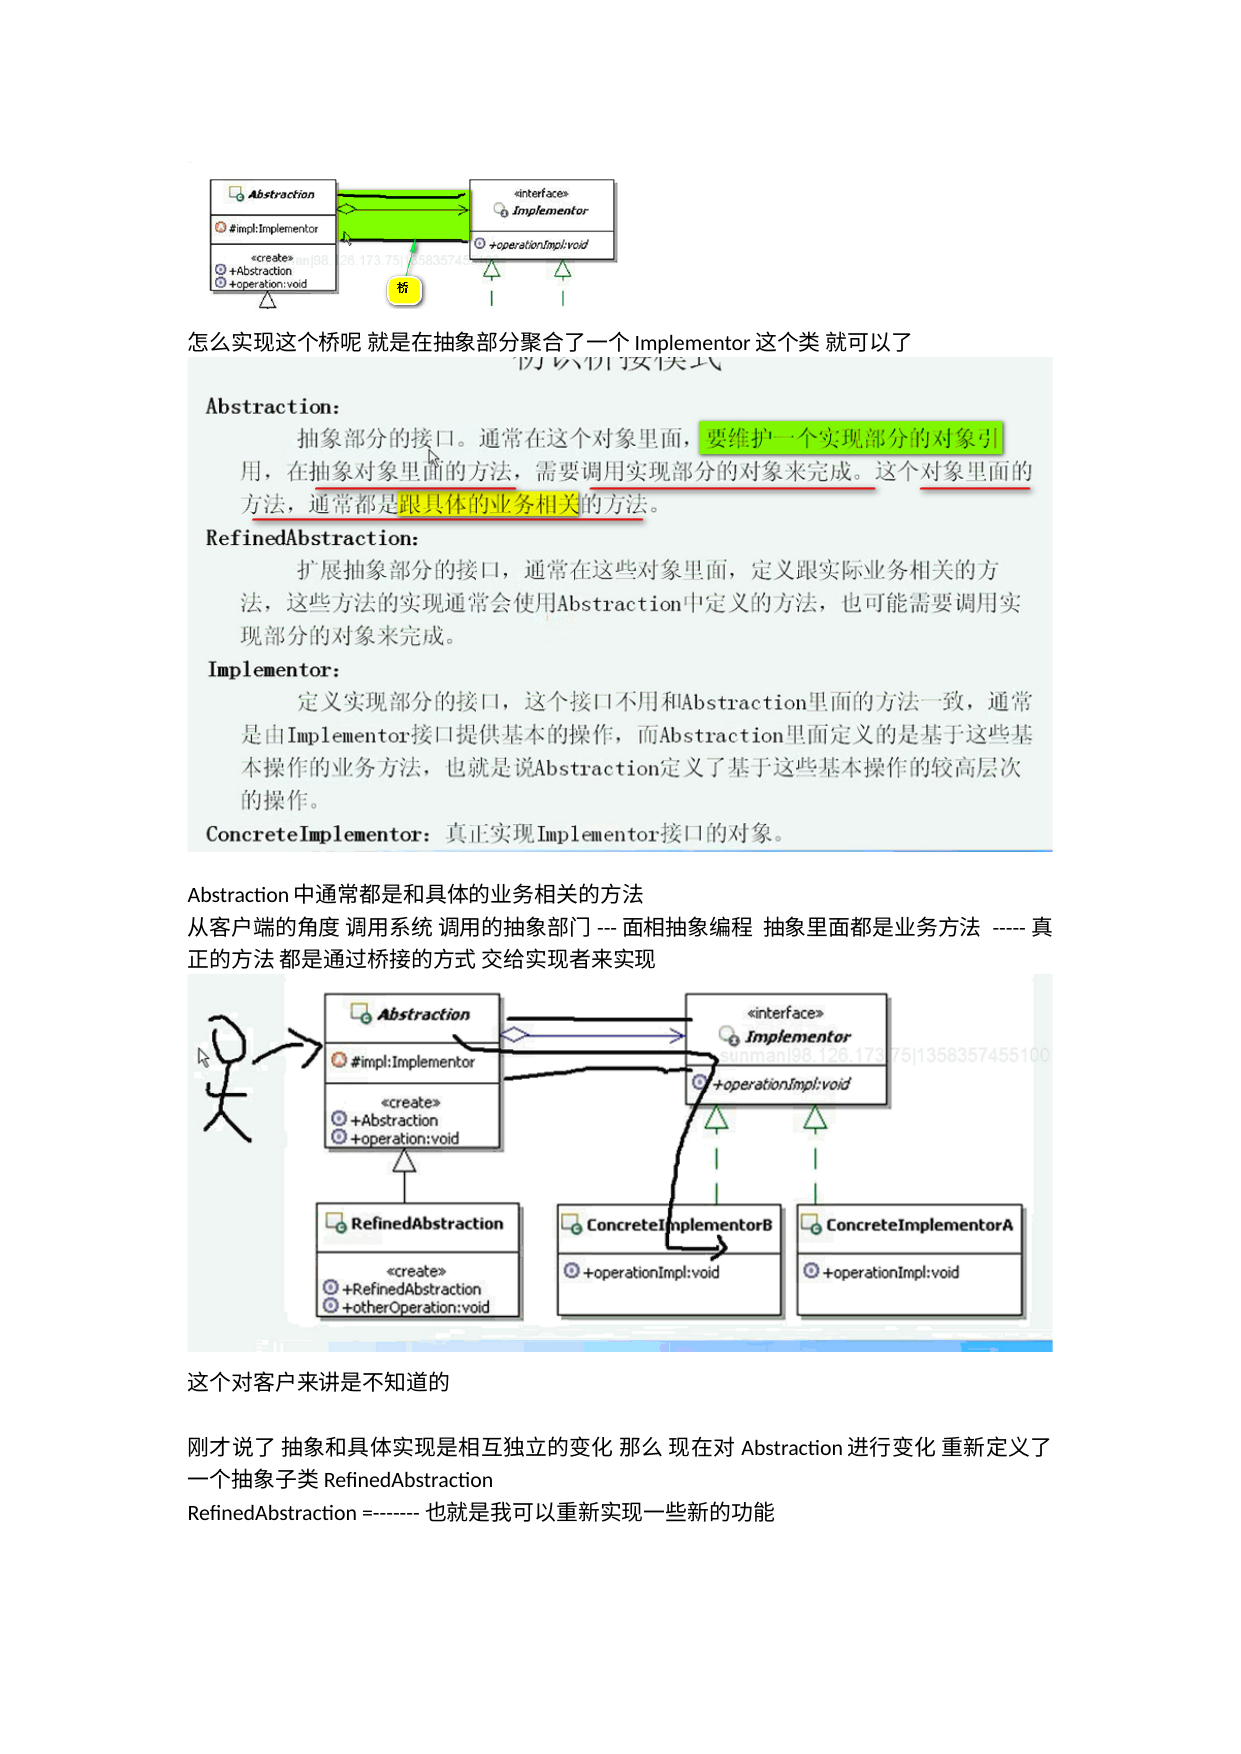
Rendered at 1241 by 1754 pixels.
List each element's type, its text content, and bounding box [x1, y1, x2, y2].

text Abstraction中通常都是和具体的业务相关的方法 [187, 877, 1053, 909]
picture [187, 357, 1053, 852]
text RefinedAbstraction =------- 也就是我可以重新实现一些新的功能 [187, 1494, 1053, 1527]
text 刚才说了 抽象和具体实现是相互独立的变化 那么 现在对Abstraction进行变化 重新定义了一个抽象子类 RefinedAbstraction [187, 1429, 1053, 1494]
text 怎么实现这个桥呢 就是在抽象部分聚合了一个Implementor这个类 就可以了 [187, 324, 1053, 357]
text 这个对客户来讲是不知道的 [187, 1364, 1053, 1397]
text 从客户端的角度 调用系统 调用的抽象部门 --- 面相抽象编程 抽象里面都是业务方法 ----- 真正的方法 都是通过桥接的方式 交给实现者来实现 [187, 909, 1053, 974]
picture [187, 162, 639, 309]
picture [187, 974, 1053, 1352]
